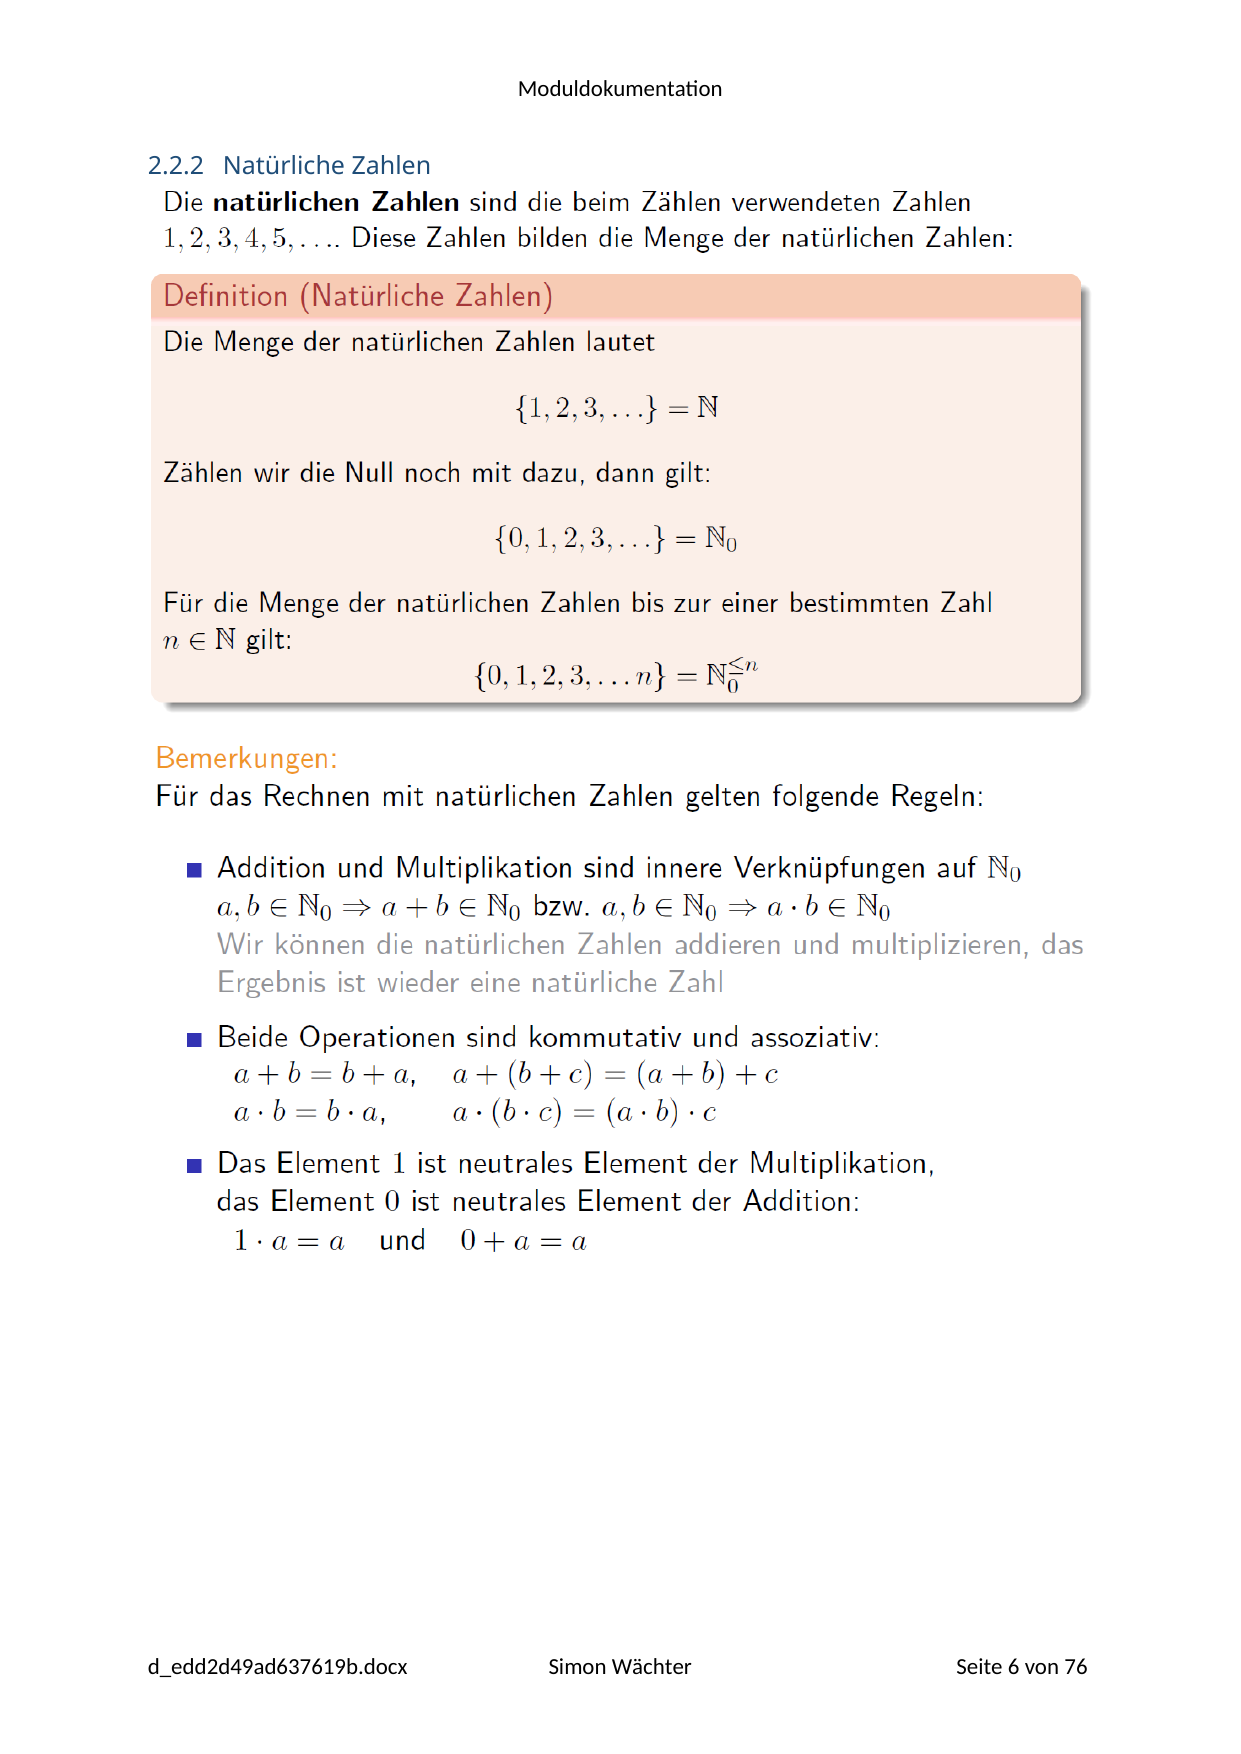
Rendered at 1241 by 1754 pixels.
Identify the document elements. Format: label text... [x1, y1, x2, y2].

picture [147, 737, 1093, 1268]
picture [147, 184, 1093, 719]
subtitle Natürliche Zahlen [148, 148, 1093, 182]
